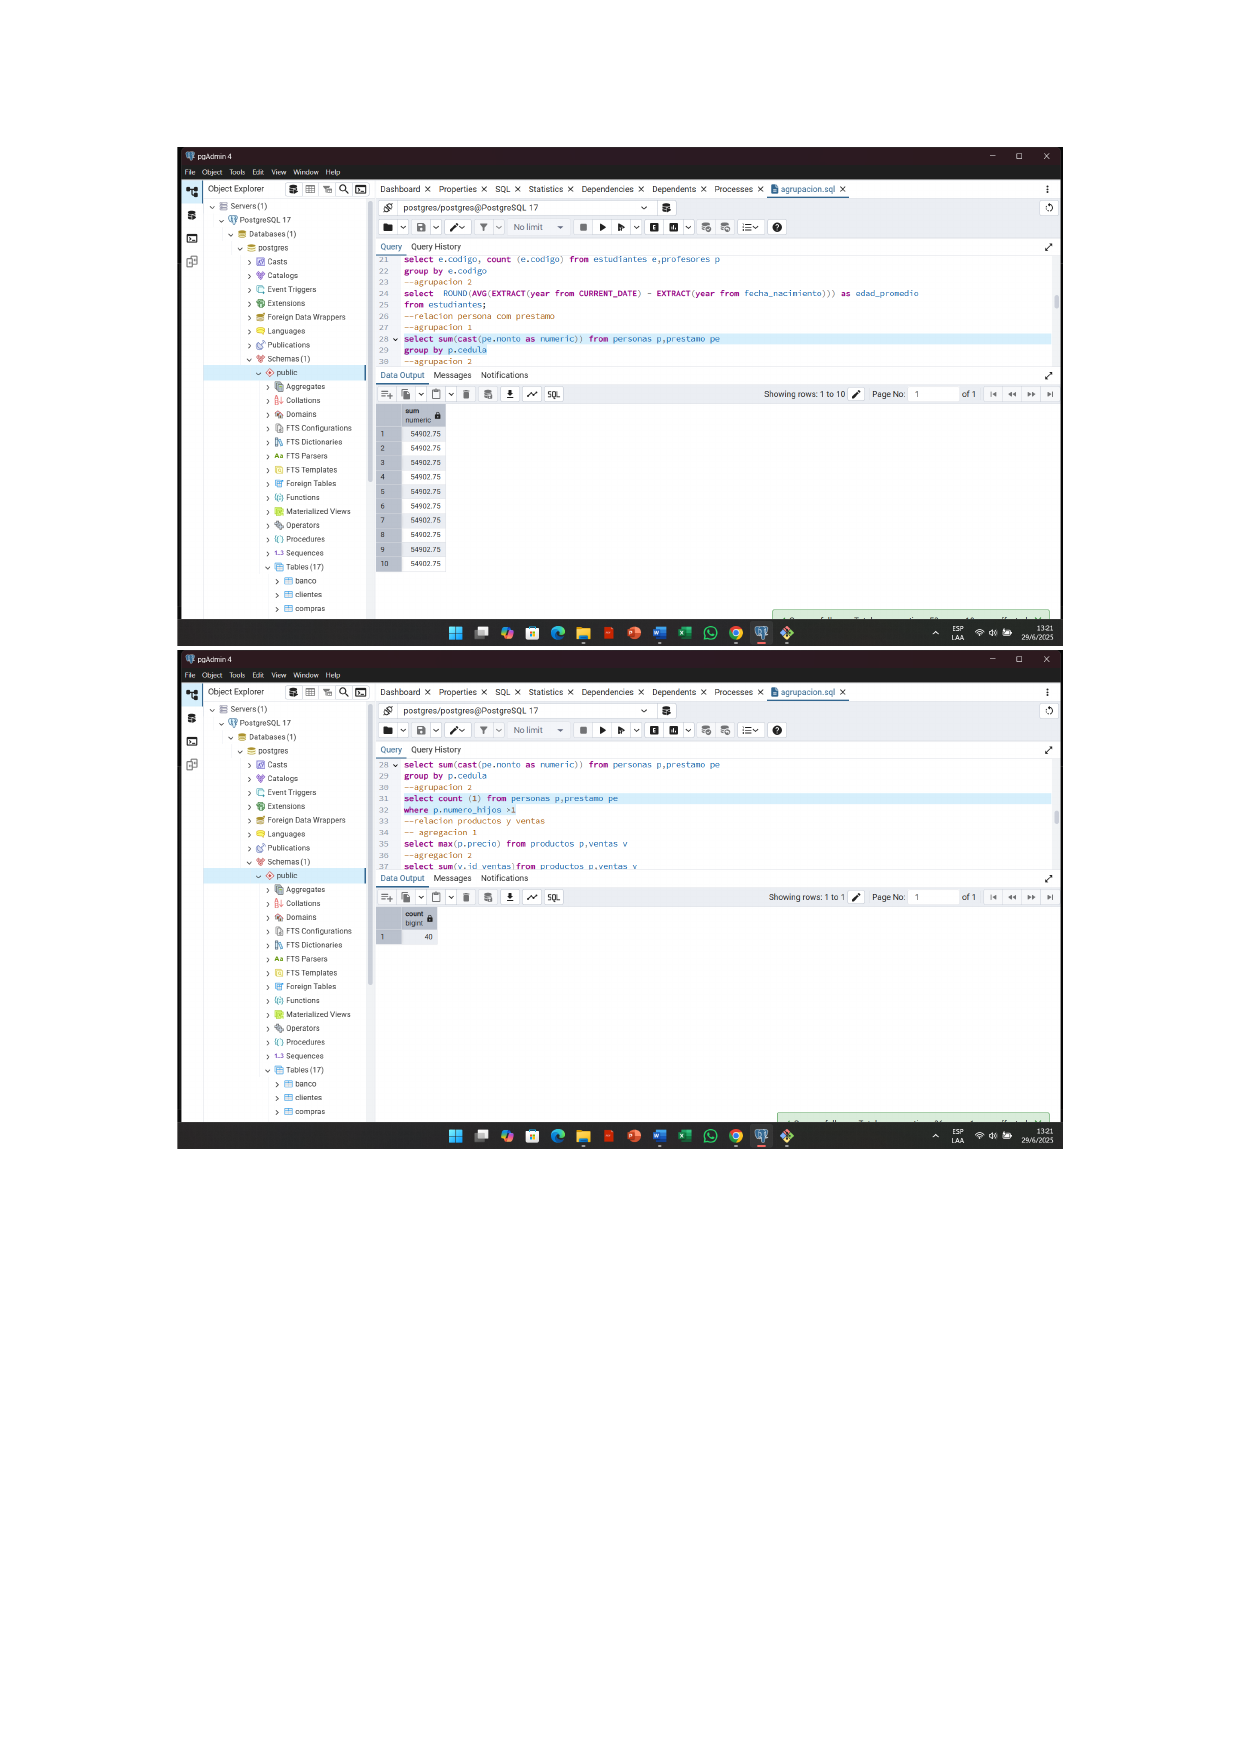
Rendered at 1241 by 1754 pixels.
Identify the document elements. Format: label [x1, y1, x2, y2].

picture [177, 147, 1063, 646]
picture [177, 650, 1063, 1149]
